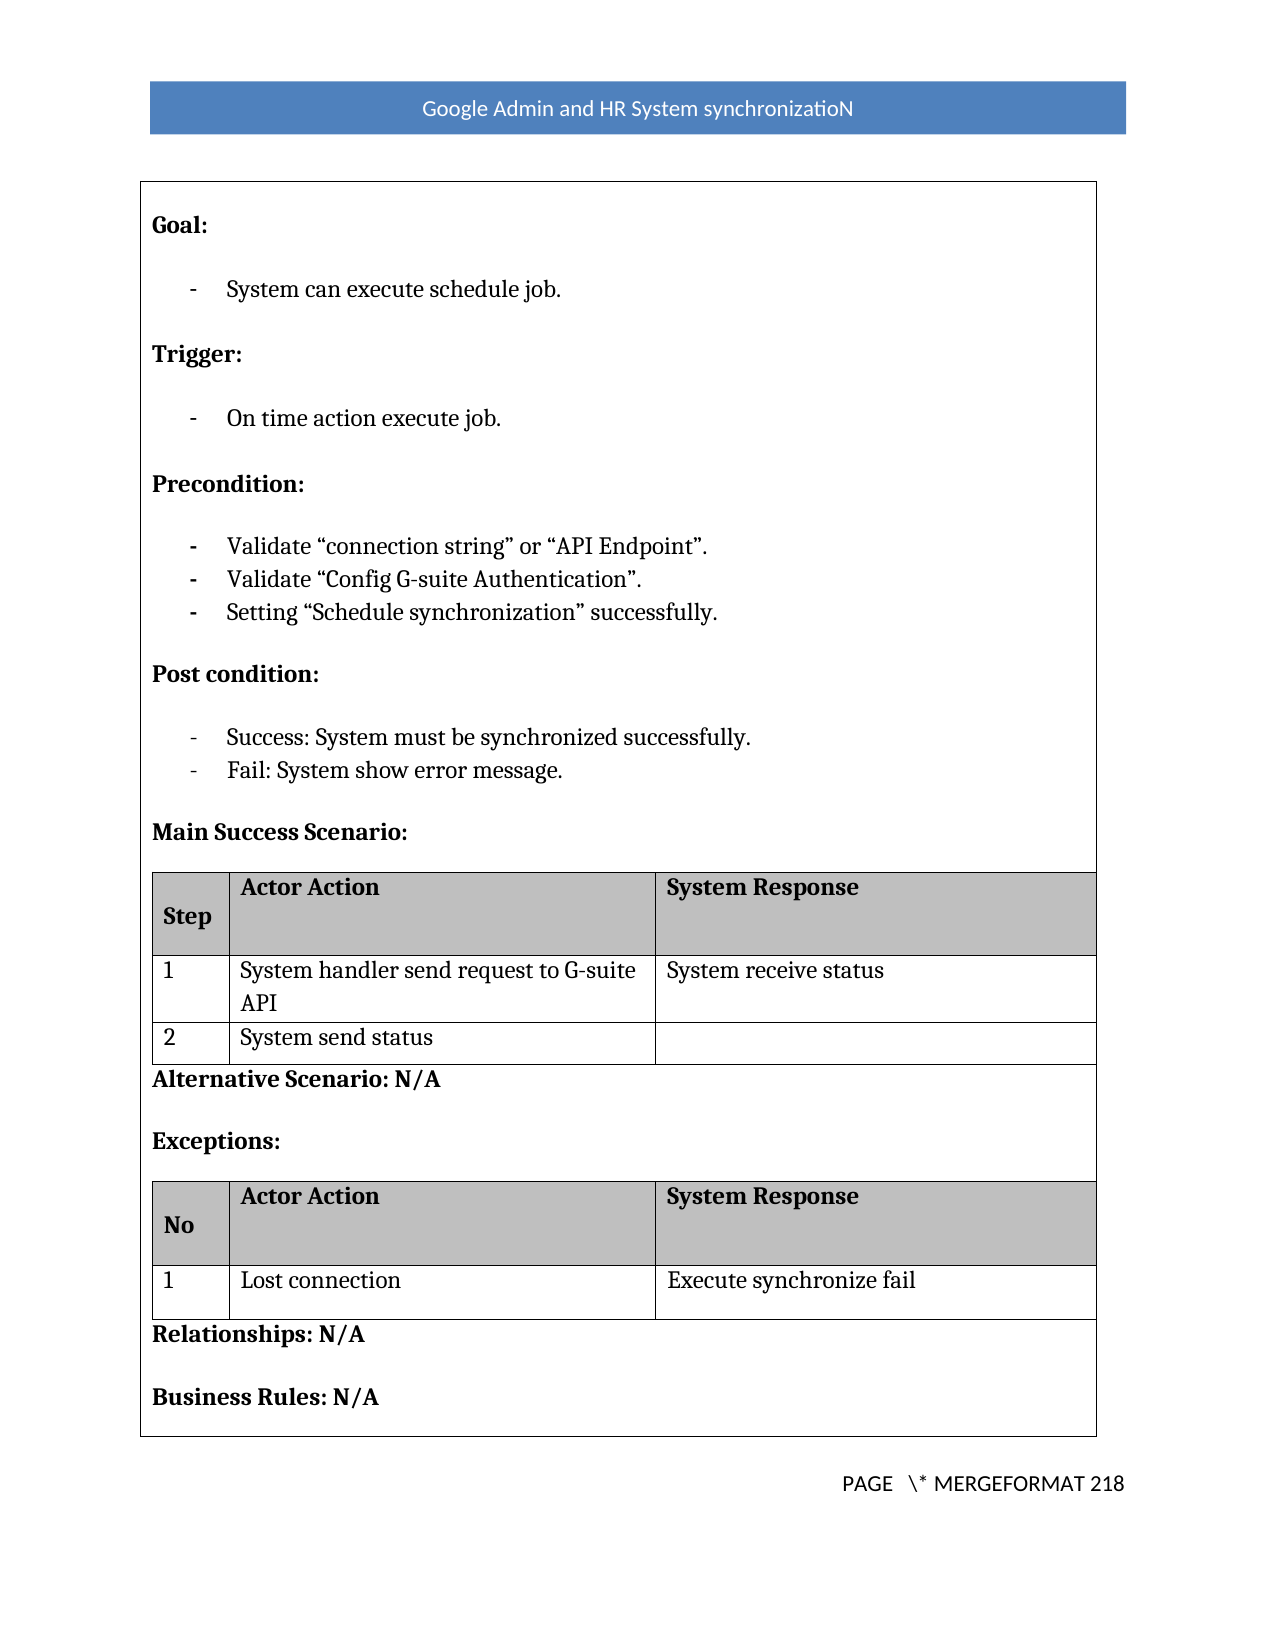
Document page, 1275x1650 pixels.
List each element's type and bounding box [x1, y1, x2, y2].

table_cell [141, 182, 1096, 1436]
